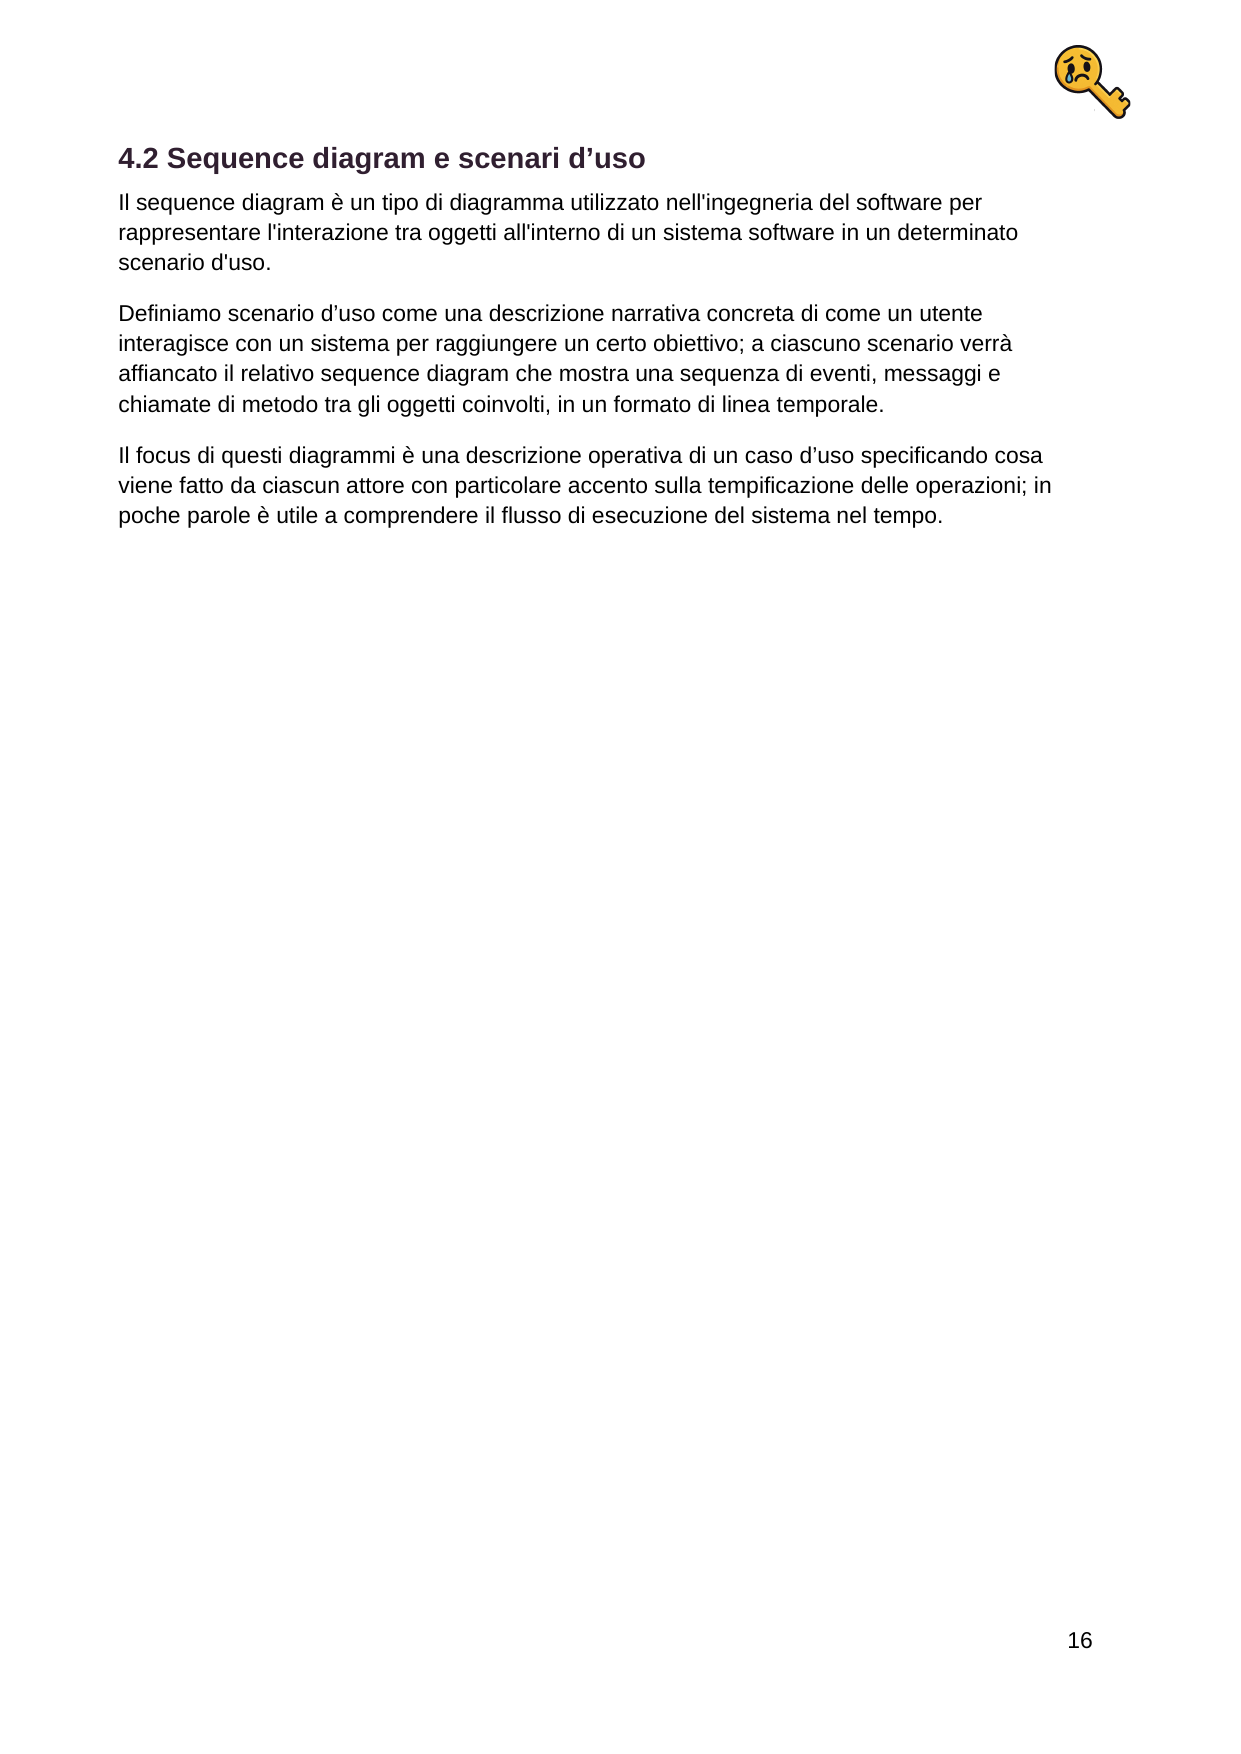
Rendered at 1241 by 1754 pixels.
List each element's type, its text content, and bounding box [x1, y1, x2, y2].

subtitle 4.2 Sequence diagram e scenari d’uso [118, 142, 1092, 175]
text Il focus di questi diagrammi è una descrizione operativa di un caso d’uso specificando cosa viene fatto da ciascun attore con particolare accento sulla tempificazione delle operazioni; in poche parole è utile a comprendere il flusso di esecuzione del sistema nel tempo. [118, 442, 1092, 528]
text Definiamo scenario d’uso come una descrizione narrativa concreta di come un utente interagisce con un sistema per raggiungere un certo obiettivo; a ciascuno scenario verrà affiancato il relativo sequence diagram che mostra una sequenza di eventi, messaggi e chiamate di metodo tra gli oggetti coinvolti, in un formato di linea temporale. [118, 300, 1092, 417]
picture [1054, 45, 1131, 119]
text Il sequence diagram è un tipo di diagramma utilizzato nell'ingegneria del software per rappresentare l'interazione tra oggetti all'interno di un sistema software in un determinato scenario d'uso. [118, 188, 1092, 275]
